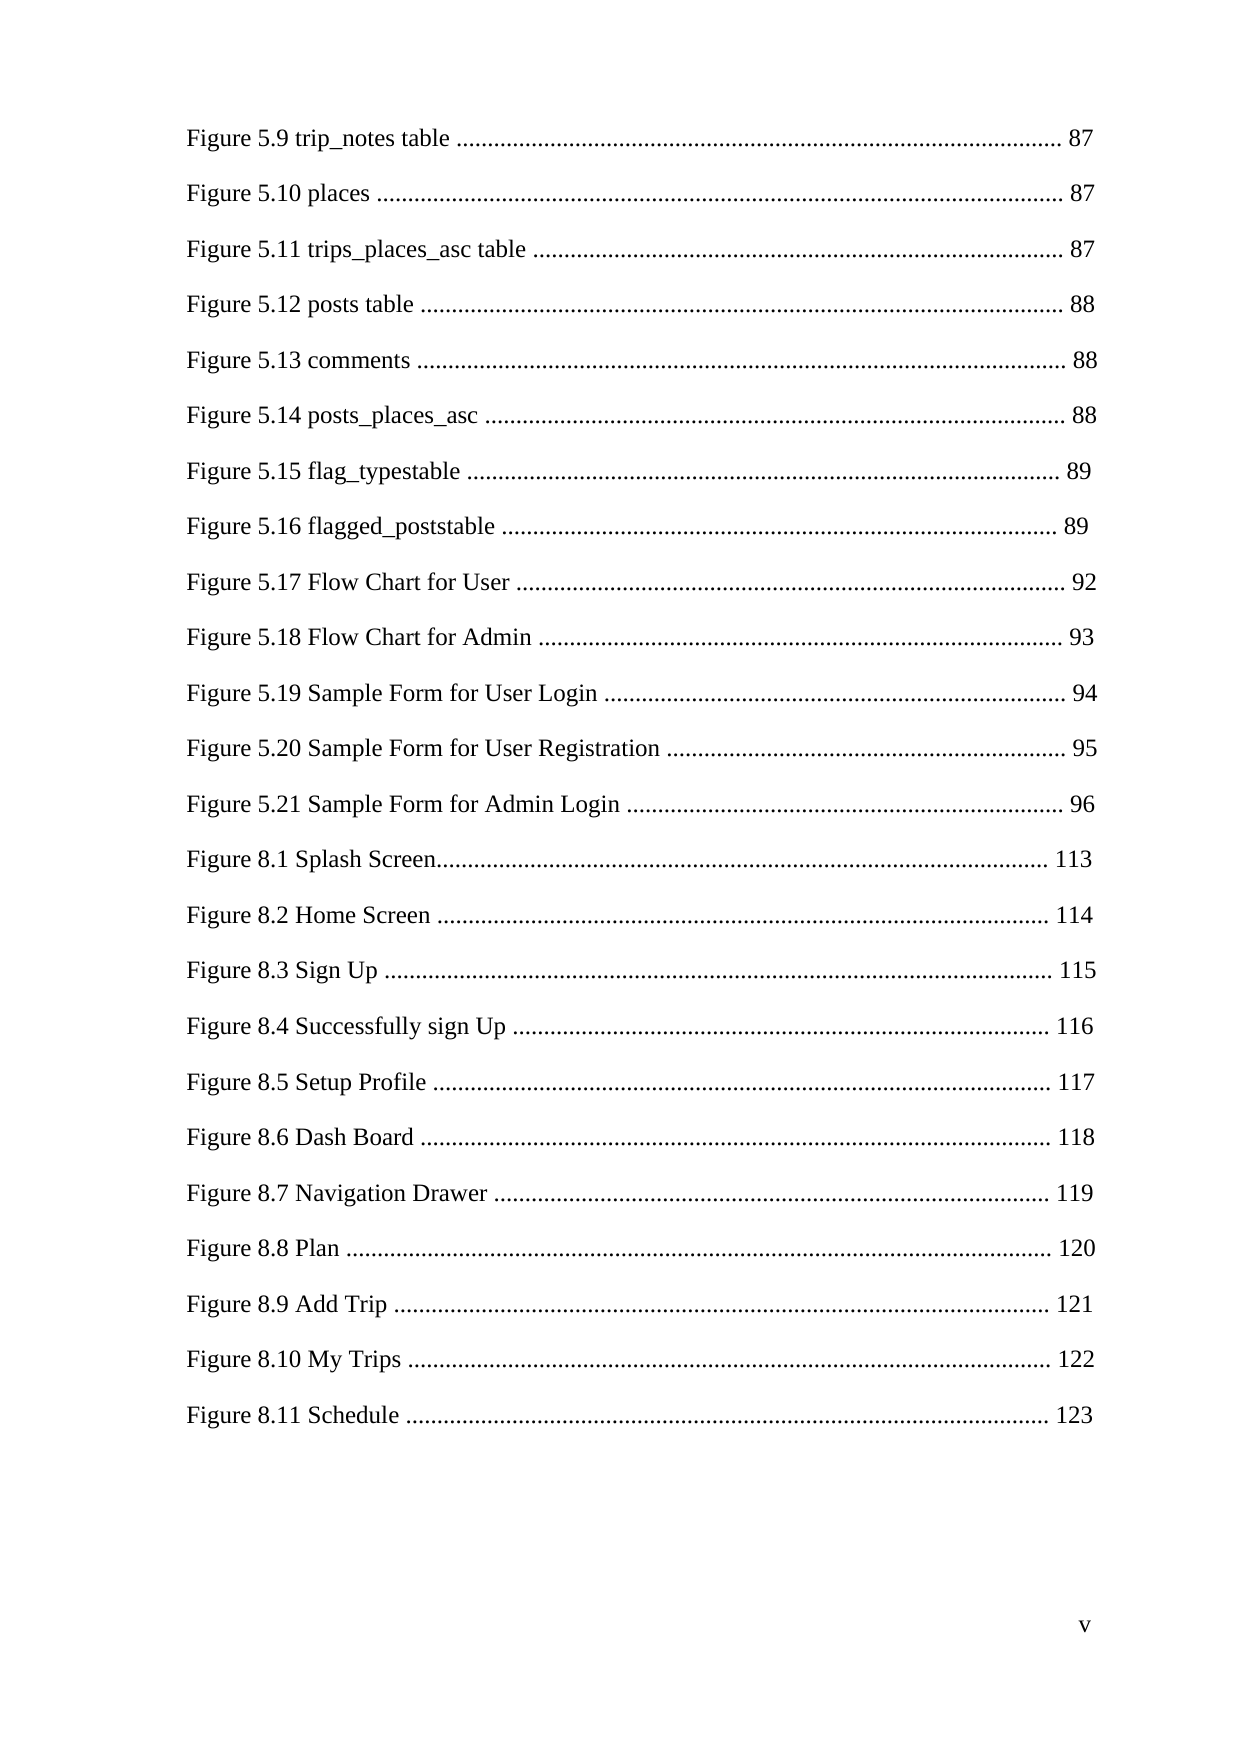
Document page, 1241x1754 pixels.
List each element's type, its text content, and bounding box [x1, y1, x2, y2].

text Figure 8.11 Schedule ....................................................................................................... 123 [186, 1400, 1127, 1428]
text Figure 8.3 Sign Up ........................................................................................................... 115 [186, 956, 1127, 984]
text Figure 5.16 flagged_poststable ......................................................................................... 89 [186, 511, 1127, 540]
text Figure 5.14 posts_places_asc ............................................................................................. 88 [186, 400, 1127, 429]
text Figure 5.11 trips_places_asc table ..................................................................................... 87 [186, 234, 1127, 262]
text Figure 5.15 flag_typestable ............................................................................................... 89 [186, 456, 1127, 484]
text Figure 8.9 Add Trip ......................................................................................................... 121 [186, 1289, 1127, 1317]
text Figure 5.19 Sample Form for User Login .......................................................................... 94 [186, 678, 1127, 707]
text Figure 5.17 Flow Chart for User ........................................................................................ 92 [186, 567, 1127, 596]
text Figure 8.1 Splash Screen.................................................................................................. 113 [186, 844, 1127, 873]
text Figure 5.20 Sample Form for User Registration ................................................................ 95 [186, 733, 1127, 762]
text Figure 5.18 Flow Chart for Admin .................................................................................... 93 [186, 622, 1127, 651]
text Figure 8.2 Home Screen .................................................................................................. 114 [186, 900, 1127, 929]
text Figure 8.10 My Trips ....................................................................................................... 122 [186, 1344, 1127, 1373]
text Figure 5.10 places .............................................................................................................. 87 [186, 178, 1127, 207]
text Figure 5.13 comments ........................................................................................................ 88 [186, 345, 1127, 373]
text Figure 8.7 Navigation Drawer ......................................................................................... 119 [186, 1178, 1127, 1206]
text Figure 8.6 Dash Board ..................................................................................................... 118 [186, 1122, 1127, 1151]
text Figure 5.9 trip_notes table ................................................................................................. 87 [186, 123, 1127, 151]
text Figure 5.21 Sample Form for Admin Login ...................................................................... 96 [186, 789, 1127, 818]
text Figure 8.8 Plan ................................................................................................................. 120 [186, 1233, 1127, 1262]
text Figure 8.5 Setup Profile ................................................................................................... 117 [186, 1067, 1127, 1095]
text Figure 8.4 Successfully sign Up ...................................................................................... 116 [186, 1011, 1127, 1040]
text Figure 5.12 posts table ....................................................................................................... 88 [186, 289, 1127, 318]
